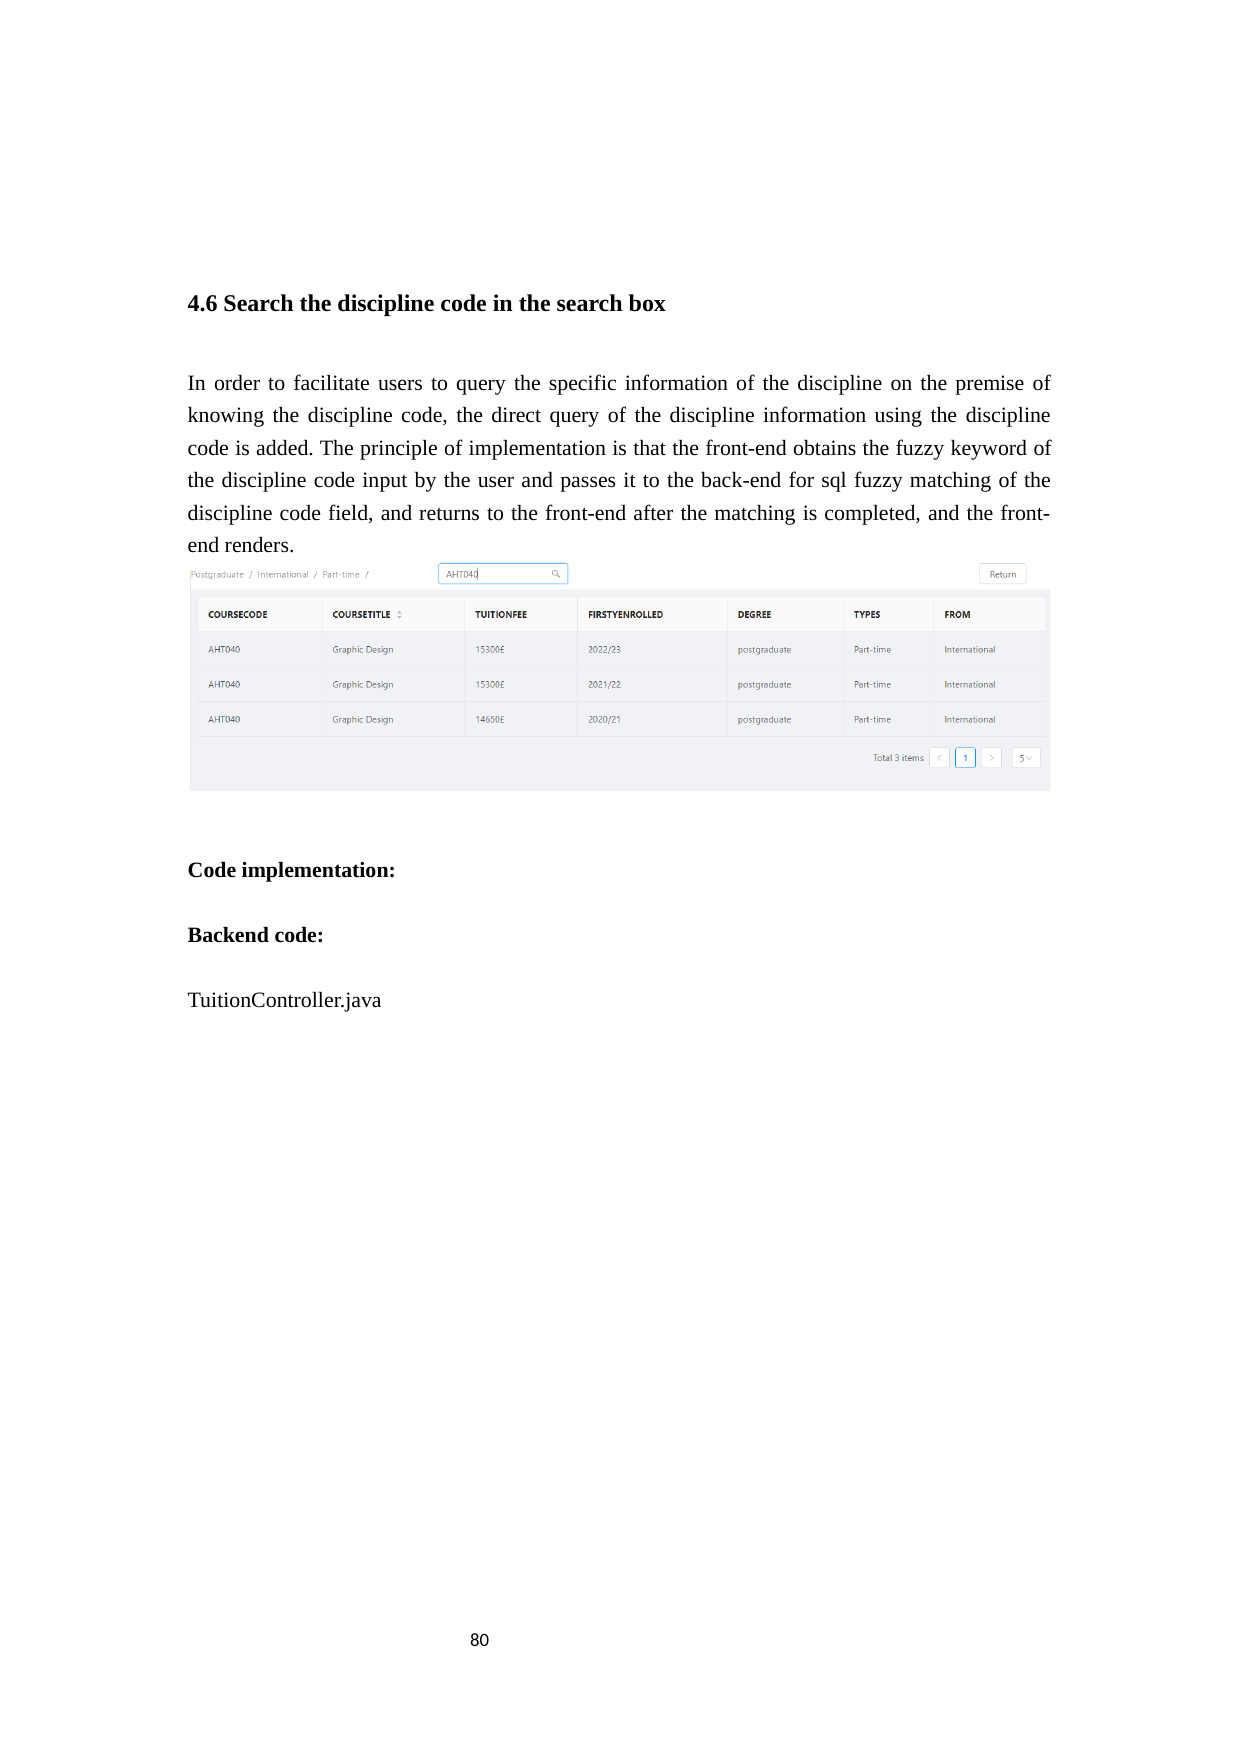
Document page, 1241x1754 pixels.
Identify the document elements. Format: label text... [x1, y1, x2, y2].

text TuitionController.java [187, 983, 1053, 1016]
text Backend code: [187, 918, 1053, 951]
subtitle 4.6 Search the discipline code in the search box [187, 287, 1053, 319]
picture [187, 561, 1051, 791]
text Code implementation: [187, 853, 1053, 886]
text In order to facilitate users to query the specific information of the discipline on the premise of knowing the discipline code, the direct query of the discipline information using the discipline code is added. The principle of implementation is that the front-end obtains the fuzzy keyword of the discipline code input by the user and passes it to the back-end for sql fuzzy matching of the discipline code field, and returns to the front-end after the matching is completed, and the front-end renders. [187, 366, 1053, 561]
